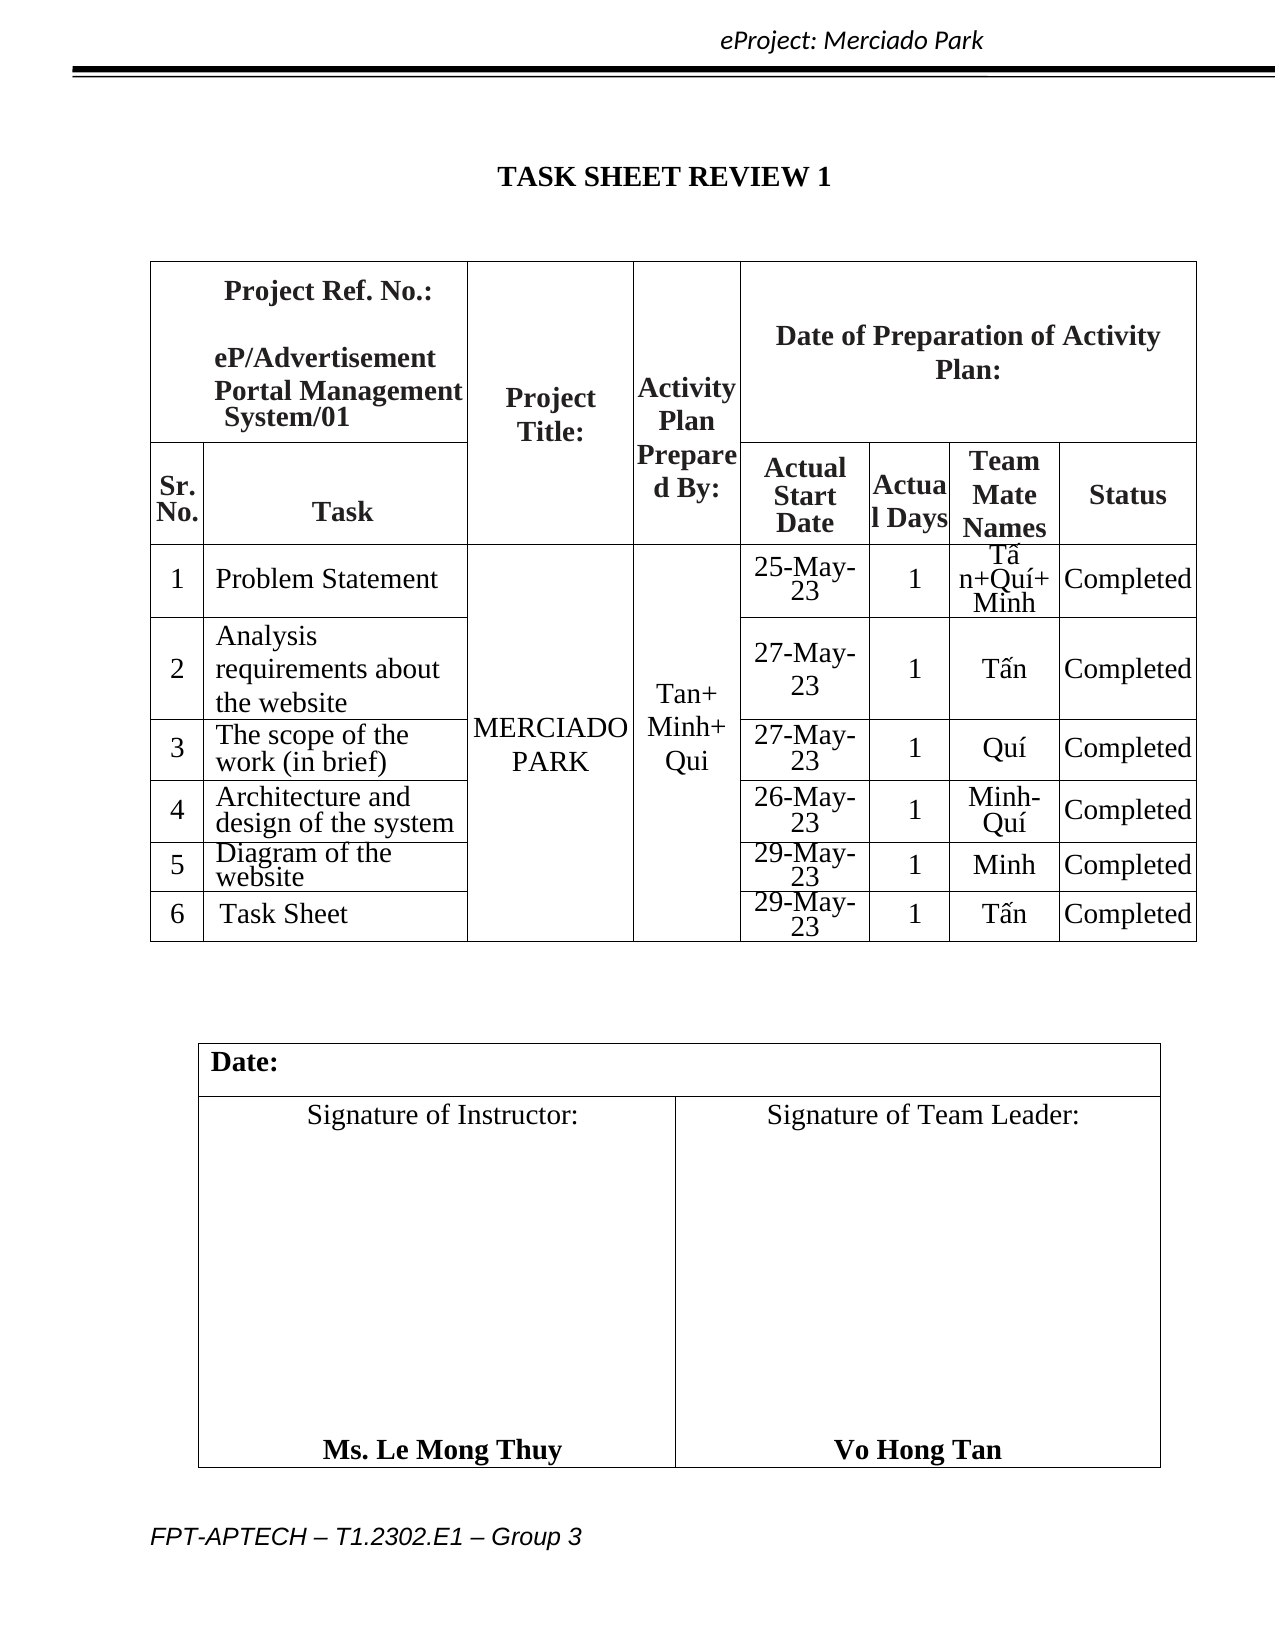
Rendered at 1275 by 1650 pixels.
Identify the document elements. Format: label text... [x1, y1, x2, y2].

table_cell Task Sheet [204, 892, 467, 941]
table_cell Problem Statement [204, 545, 467, 617]
table_cell 1 [870, 720, 949, 780]
table_cell Analysis requirements about the website [204, 618, 467, 719]
table_cell 6 [151, 892, 203, 941]
table_cell Status [1060, 443, 1196, 544]
table_cell Completed [1060, 892, 1196, 941]
table_cell Completed [1060, 618, 1196, 719]
table_cell Minh-Quí [950, 781, 1059, 842]
table_cell 1 [870, 618, 949, 719]
table_cell 3 [151, 720, 203, 780]
table_cell Diagram of the website [204, 843, 467, 891]
table_cell Task [204, 443, 467, 544]
table_cell 2 [151, 618, 203, 719]
table_header Activity Plan Prepared By: [634, 262, 740, 544]
table_cell Architecture and design of the system [204, 781, 467, 842]
table_cell Completed [1060, 545, 1196, 617]
table_cell Quí [950, 720, 1059, 780]
table_cell Signature of Team Leader: Vo Hong Tan [676, 1097, 1160, 1467]
table_cell 4 [151, 781, 203, 842]
table_cell Team Mate Names [950, 443, 1059, 544]
table_cell Completed [1060, 781, 1196, 842]
table_cell 26-May-23 [741, 781, 869, 842]
table_header Project Ref. No.: eP/Advertisement Portal Management System/01 [151, 262, 467, 442]
table_cell Actual Start Date [741, 443, 869, 544]
table_cell 27-May-23 [741, 720, 869, 780]
table_cell Minh [950, 843, 1059, 891]
table_cell MERCIADO PARK [468, 545, 633, 941]
table_cell Actual Days [870, 443, 949, 544]
table_cell 27-May-23 [741, 618, 869, 719]
table_cell Tấn [950, 892, 1059, 941]
table_cell Completed [1060, 720, 1196, 780]
table_cell Tấn+Quí+Minh [950, 545, 1059, 617]
table_cell Tan+ Minh+ Qui [634, 545, 740, 941]
table_cell 5 [151, 843, 203, 891]
table_cell 1 [870, 892, 949, 941]
table_cell 1 [870, 781, 949, 842]
table_cell Signature of Instructor: Ms. Le Mong Thuy [199, 1097, 675, 1467]
table_header Date: [199, 1044, 1160, 1096]
table_cell 29-May-23 [741, 843, 869, 891]
table_cell 1 [870, 843, 949, 891]
table_cell 29-May-23 [741, 892, 869, 941]
table_cell 1 [870, 545, 949, 617]
table_header Project Title: [468, 262, 633, 544]
table_cell 25-May-23 [741, 545, 869, 617]
table_cell The scope of the work (in brief) [204, 720, 467, 780]
table_cell 1 [151, 545, 203, 617]
subtitle TASK SHEET REVIEW 1 [204, 159, 1125, 193]
table_cell Sr. No. [151, 443, 203, 544]
table_header Date of Preparation of Activity Plan: [741, 262, 1196, 442]
table_cell Tấn [950, 618, 1059, 719]
table_cell Completed [1060, 843, 1196, 891]
